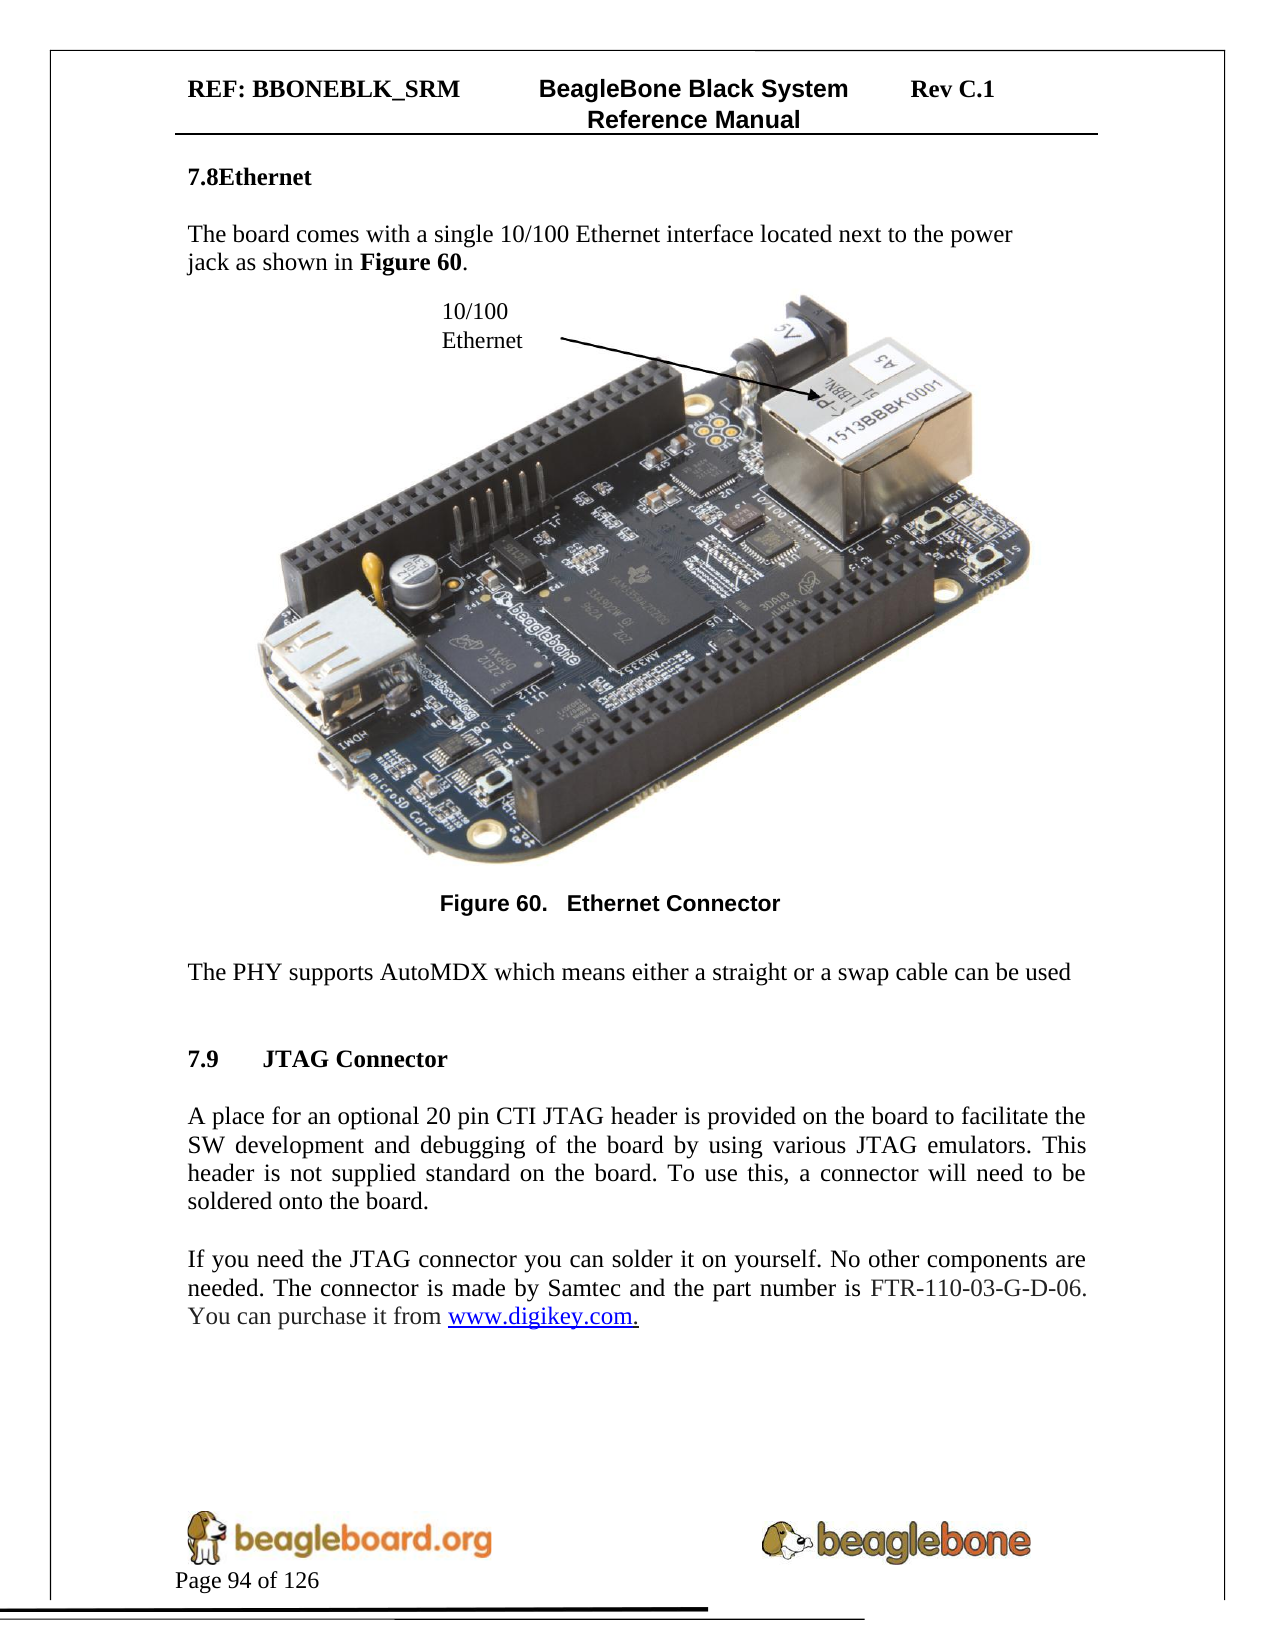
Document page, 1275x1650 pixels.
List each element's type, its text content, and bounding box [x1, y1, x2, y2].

picture [187, 1511, 492, 1565]
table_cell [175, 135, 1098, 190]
text A place for an optional 20 pin CTI JTAG header is provided on the board to facilitate the SW development and debugging of the board by using various JTAG emulators. This header is not supplied standard on the board. To use this, a connector will need to be soldered onto the board. [187, 1102, 1087, 1215]
list JTAG Connector [187, 1044, 1098, 1073]
picture [0, 1606, 709, 1612]
picture [762, 1521, 1031, 1565]
picture [188, 276, 1087, 877]
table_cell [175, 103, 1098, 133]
text If you need the JTAG connector you can solder it on yourself. No other components are needed. The connector is made by Samtec and the part number is FTR-110-03-G-D-06. You can purchase it from www.digikey.com. [187, 1245, 1087, 1330]
text Figure 60. Ethernet Connector [439, 890, 1098, 916]
text The PHY supports AutoMDX which means either a straight or a swap cable can be used [187, 957, 1098, 986]
text The board comes with a single 10/100 Ethernet interface located next to the power jack as shown in Figure 60. [187, 220, 1060, 276]
text 10/100 Ethernet [442, 297, 525, 354]
text Page 94 of 126 [175, 1566, 1098, 1594]
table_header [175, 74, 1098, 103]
